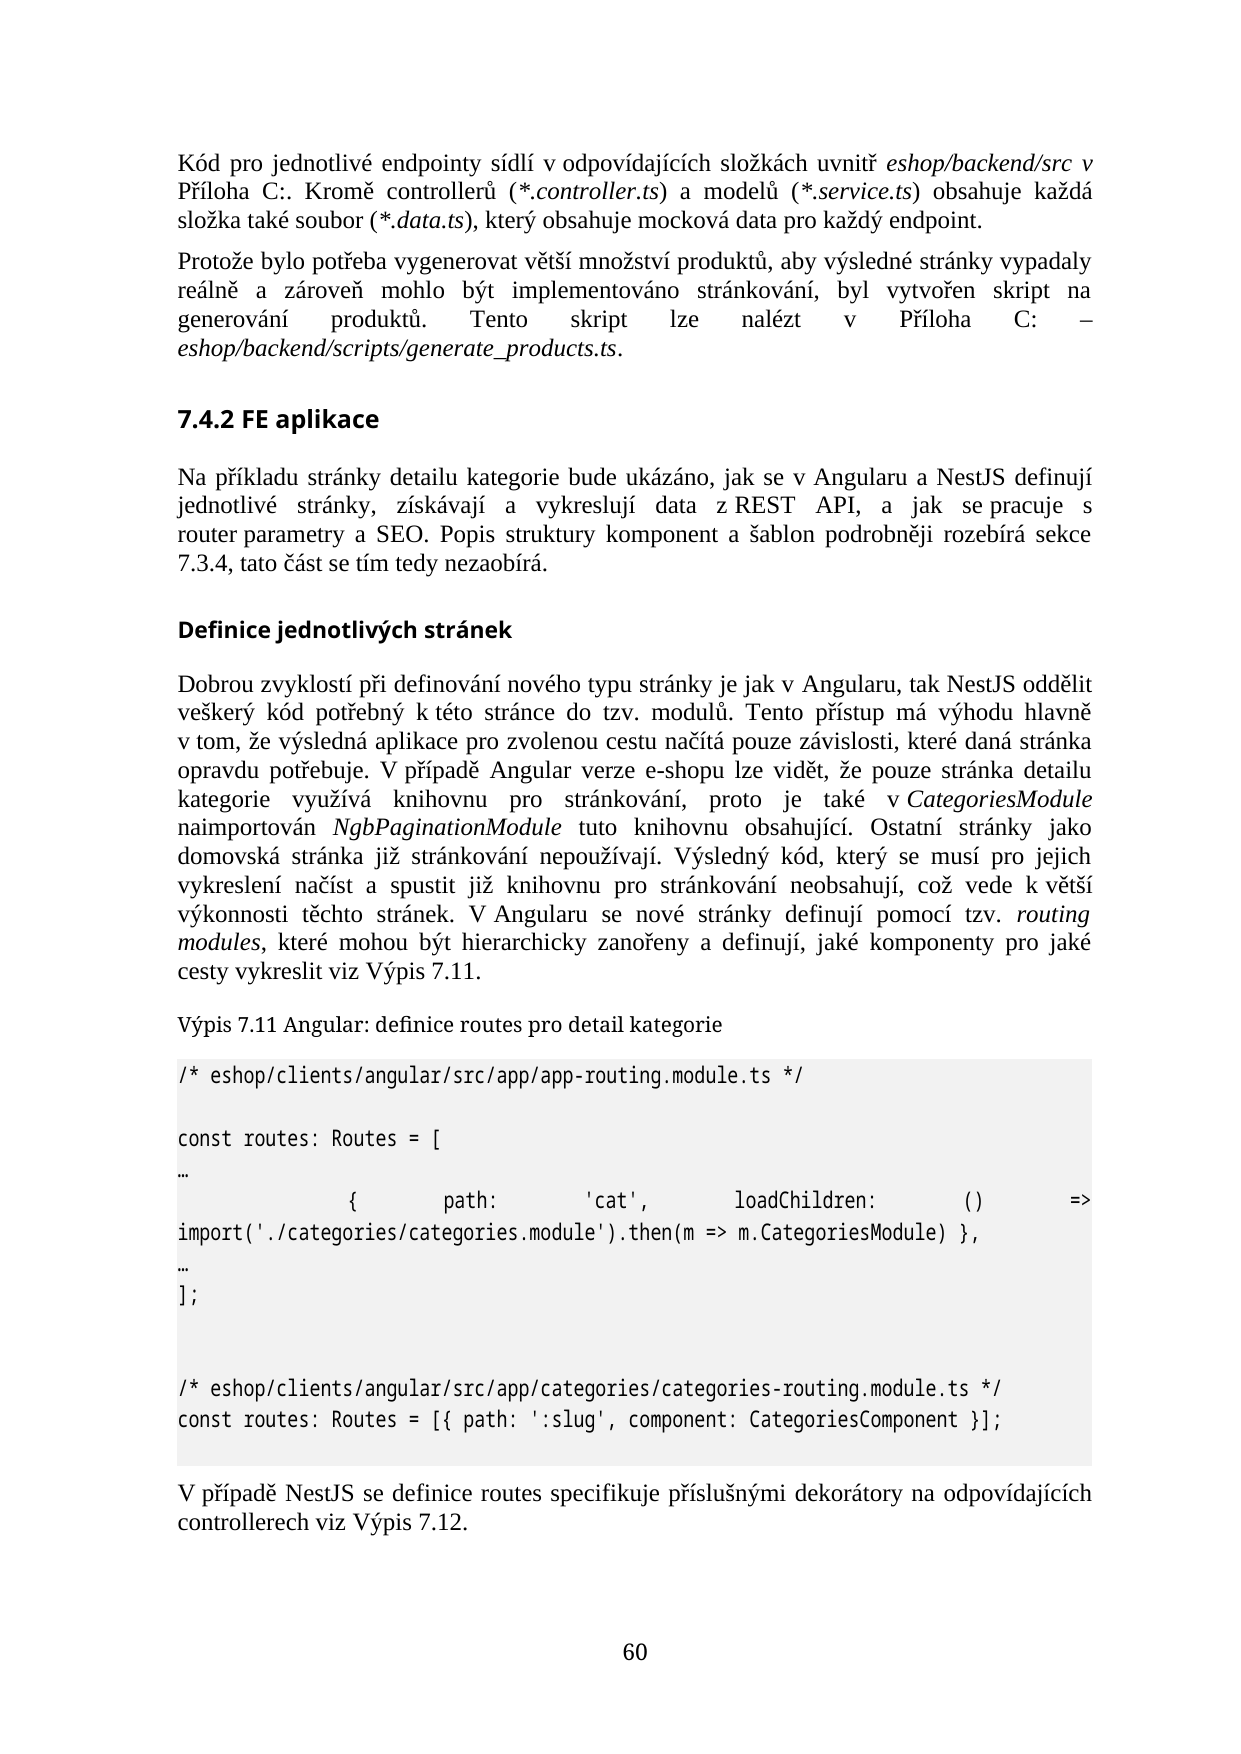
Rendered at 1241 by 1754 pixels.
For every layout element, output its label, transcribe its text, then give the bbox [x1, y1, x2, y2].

text ]; [177, 1278, 1092, 1309]
text /* eshop/clients/angular/src/app/categories/categories-routing.module.ts */ [177, 1372, 1092, 1403]
text const routes: Routes = [ [177, 1122, 1092, 1153]
text const routes: Routes = [{ path: ':slug', component: CategoriesComponent }]; [177, 1403, 1092, 1434]
text Kód pro jednotlivé endpointy sídlí v odpovídajících složkách uvnitř eshop/backend/src v Příloha C. Kromě controllerů (*.controller.ts) a modelů (*.service.ts) obsahuje každá složka také soubor (*.data.ts), který obsahuje mocková data pro každý endpoint. [177, 148, 1092, 234]
subtitle Definice jednotlivých stránek [177, 614, 1092, 645]
text … [177, 1247, 1092, 1278]
text Na příkladu stránky detailu kategorie bude ukázáno, jak se v Angularu a NestJS definují jednotlivé stránky, získávají a vykreslují data z REST API, a jak se pracuje s router parametry a SEO. Popis struktury komponent a šablon podrobněji rozebírá sekce 7.3.4, tato část se tím tedy nezaobírá. [177, 462, 1092, 577]
text … [177, 1153, 1092, 1184]
subtitle FE aplikace [177, 402, 1092, 436]
text /* eshop/clients/angular/src/app/app-routing.module.ts */ [177, 1059, 1092, 1091]
text { path: 'cat', loadChildren: () => import('./categories/categories.module').then(m => m.CategoriesModule) }, [177, 1184, 1092, 1247]
text Protože bylo potřeba vygenerovat větší množství produktů, aby výsledné stránky vypadaly reálně a zároveň mohlo být implementováno stránkování, byl vytvořen skript na generování produktů. Tento skript lze nalézt v Příloha C – eshop/backend/scripts/generate_products.ts. [177, 246, 1092, 361]
